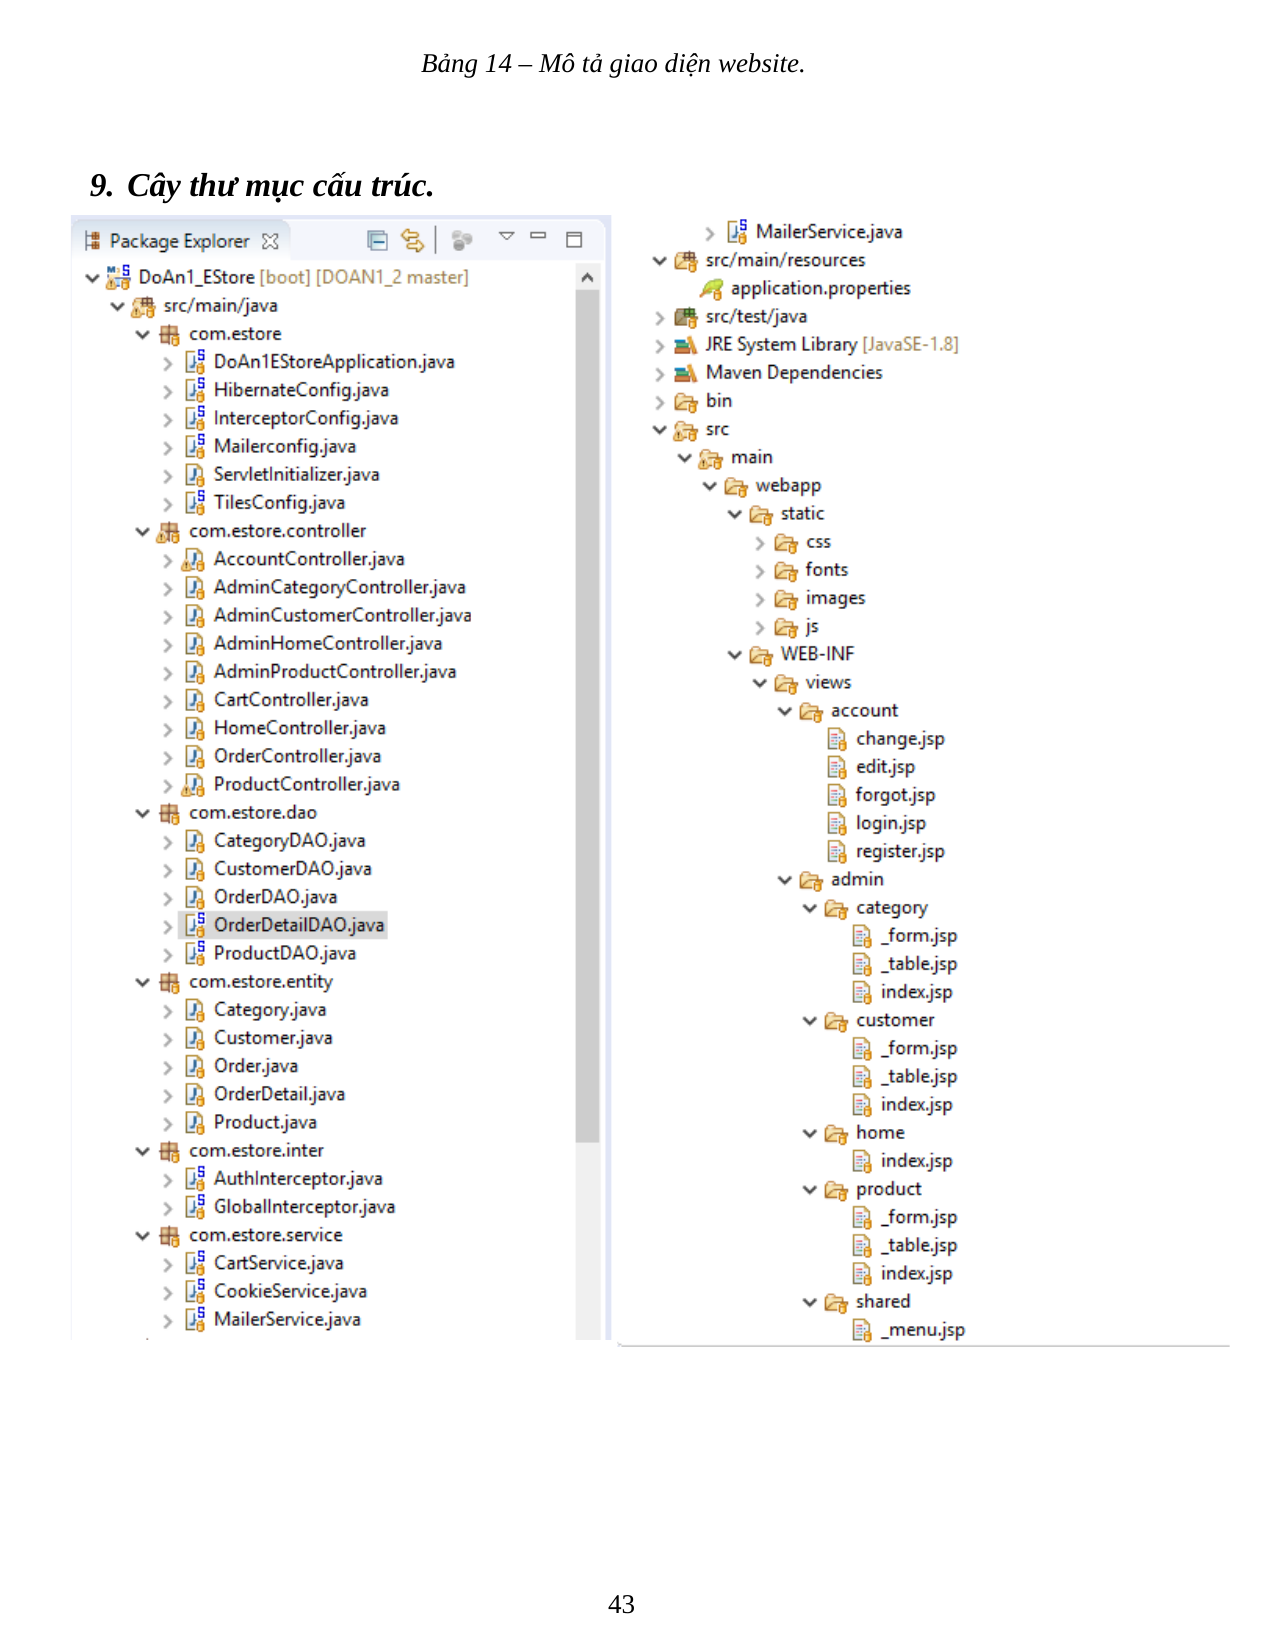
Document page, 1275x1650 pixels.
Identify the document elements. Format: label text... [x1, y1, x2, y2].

text Bảng 14 – Mô tả giao diện website. [71, 47, 1158, 78]
picture [70, 215, 612, 1340]
picture [617, 218, 1230, 1347]
subtitle Cây thư mục cấu trúc. [89, 166, 1158, 204]
